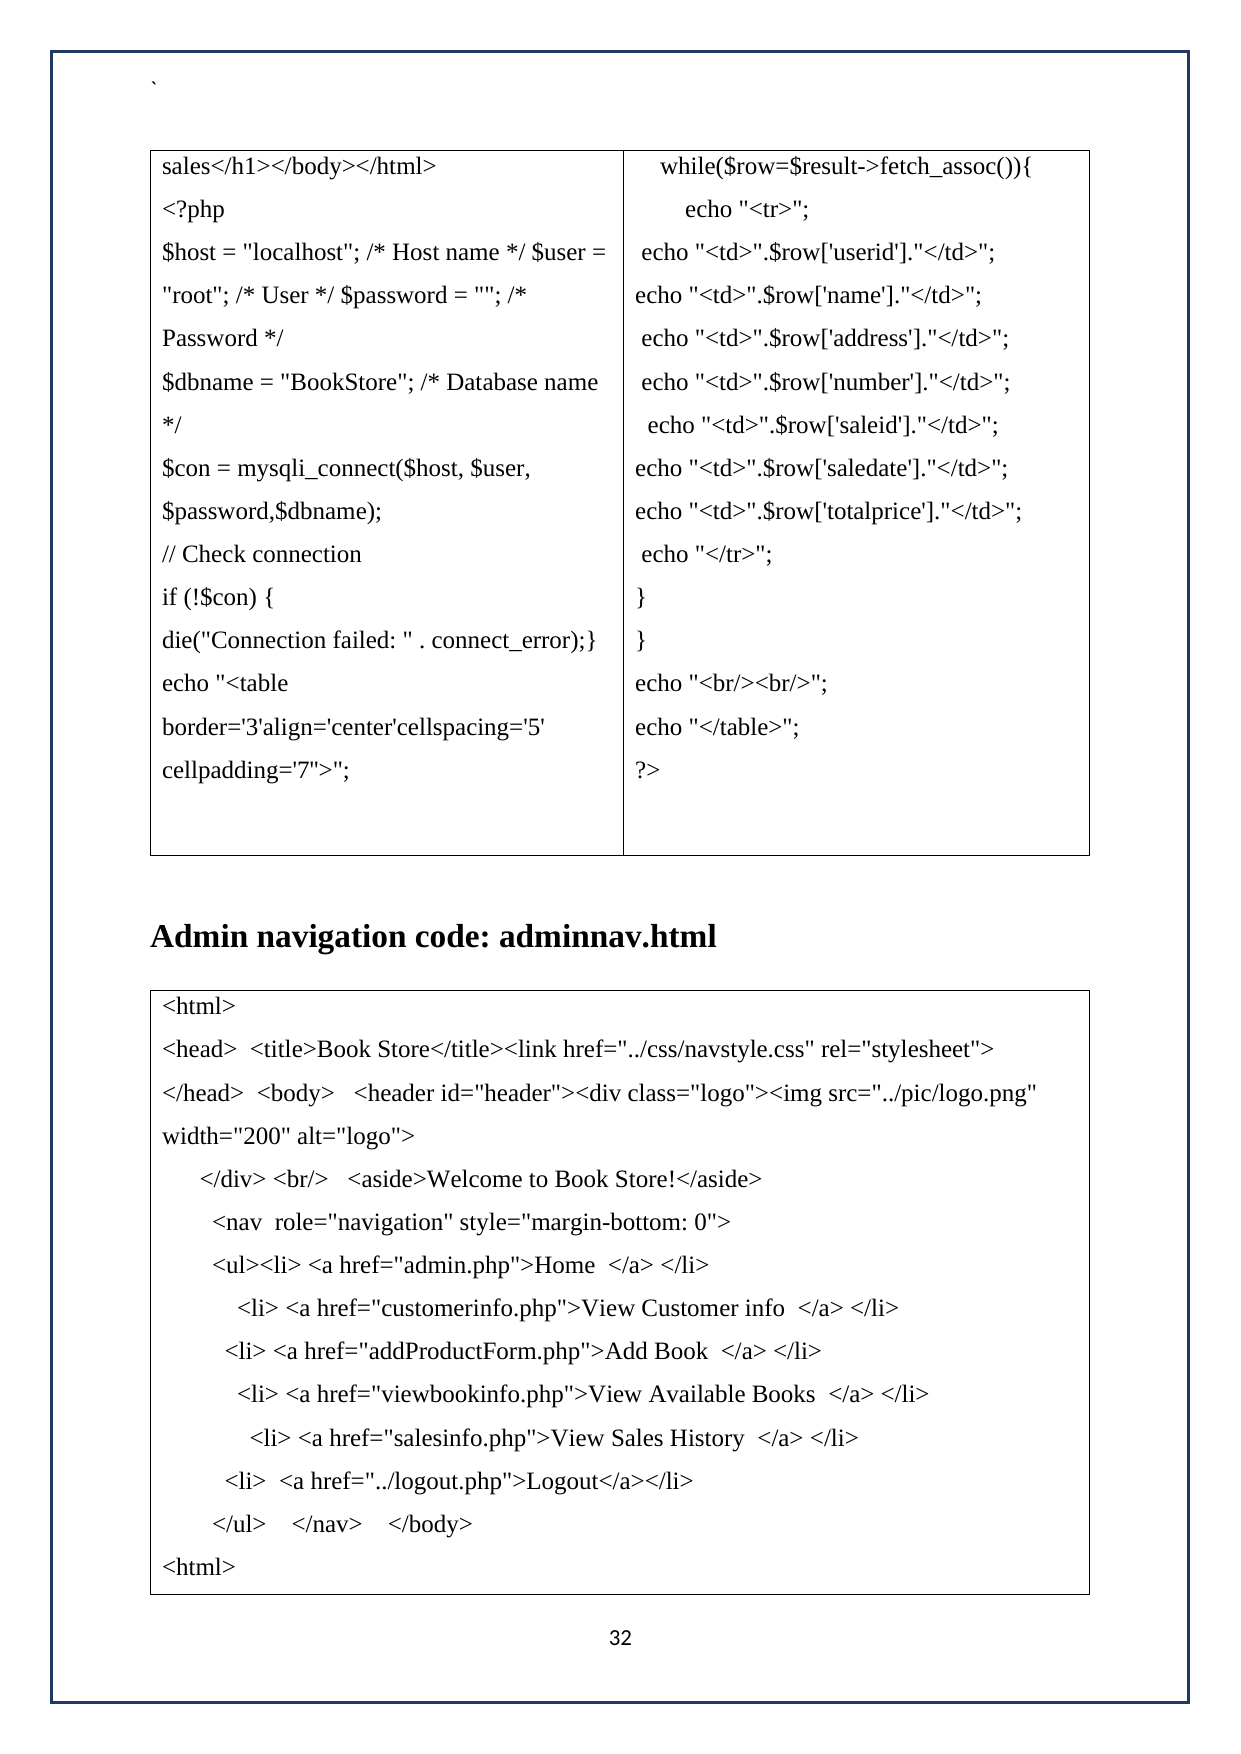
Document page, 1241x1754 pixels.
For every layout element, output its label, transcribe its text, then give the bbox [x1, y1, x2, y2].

table_header <html> <head> <title>Book Store</title><link href="../css/navstyle.css" rel="stylesheet"> </head> <body> <header id="header"><div class="logo"><img src="../pic/logo.png" width="200" alt="logo"> </div> <br/> <aside>Welcome to Book Store!</aside> <nav role="navigation" style="margin-bottom: 0"> <ul><li> <a href="admin.php">Home </a> </li> <li> <a href="customerinfo.php">View Customer info </a> </li> <li> <a href="addProductForm.php">Add Book </a> </li> <li> <a href="viewbookinfo.php">View Available Books </a> </li> <li> <a href="salesinfo.php">View Sales History </a> </li> <li> <a href="../logout.php">Logout</a></li> </ul> </nav> </body> <html> [151, 991, 1089, 1594]
text Admin navigation code: adminnav.html [150, 916, 1090, 954]
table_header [151, 151, 623, 855]
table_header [624, 151, 1089, 855]
